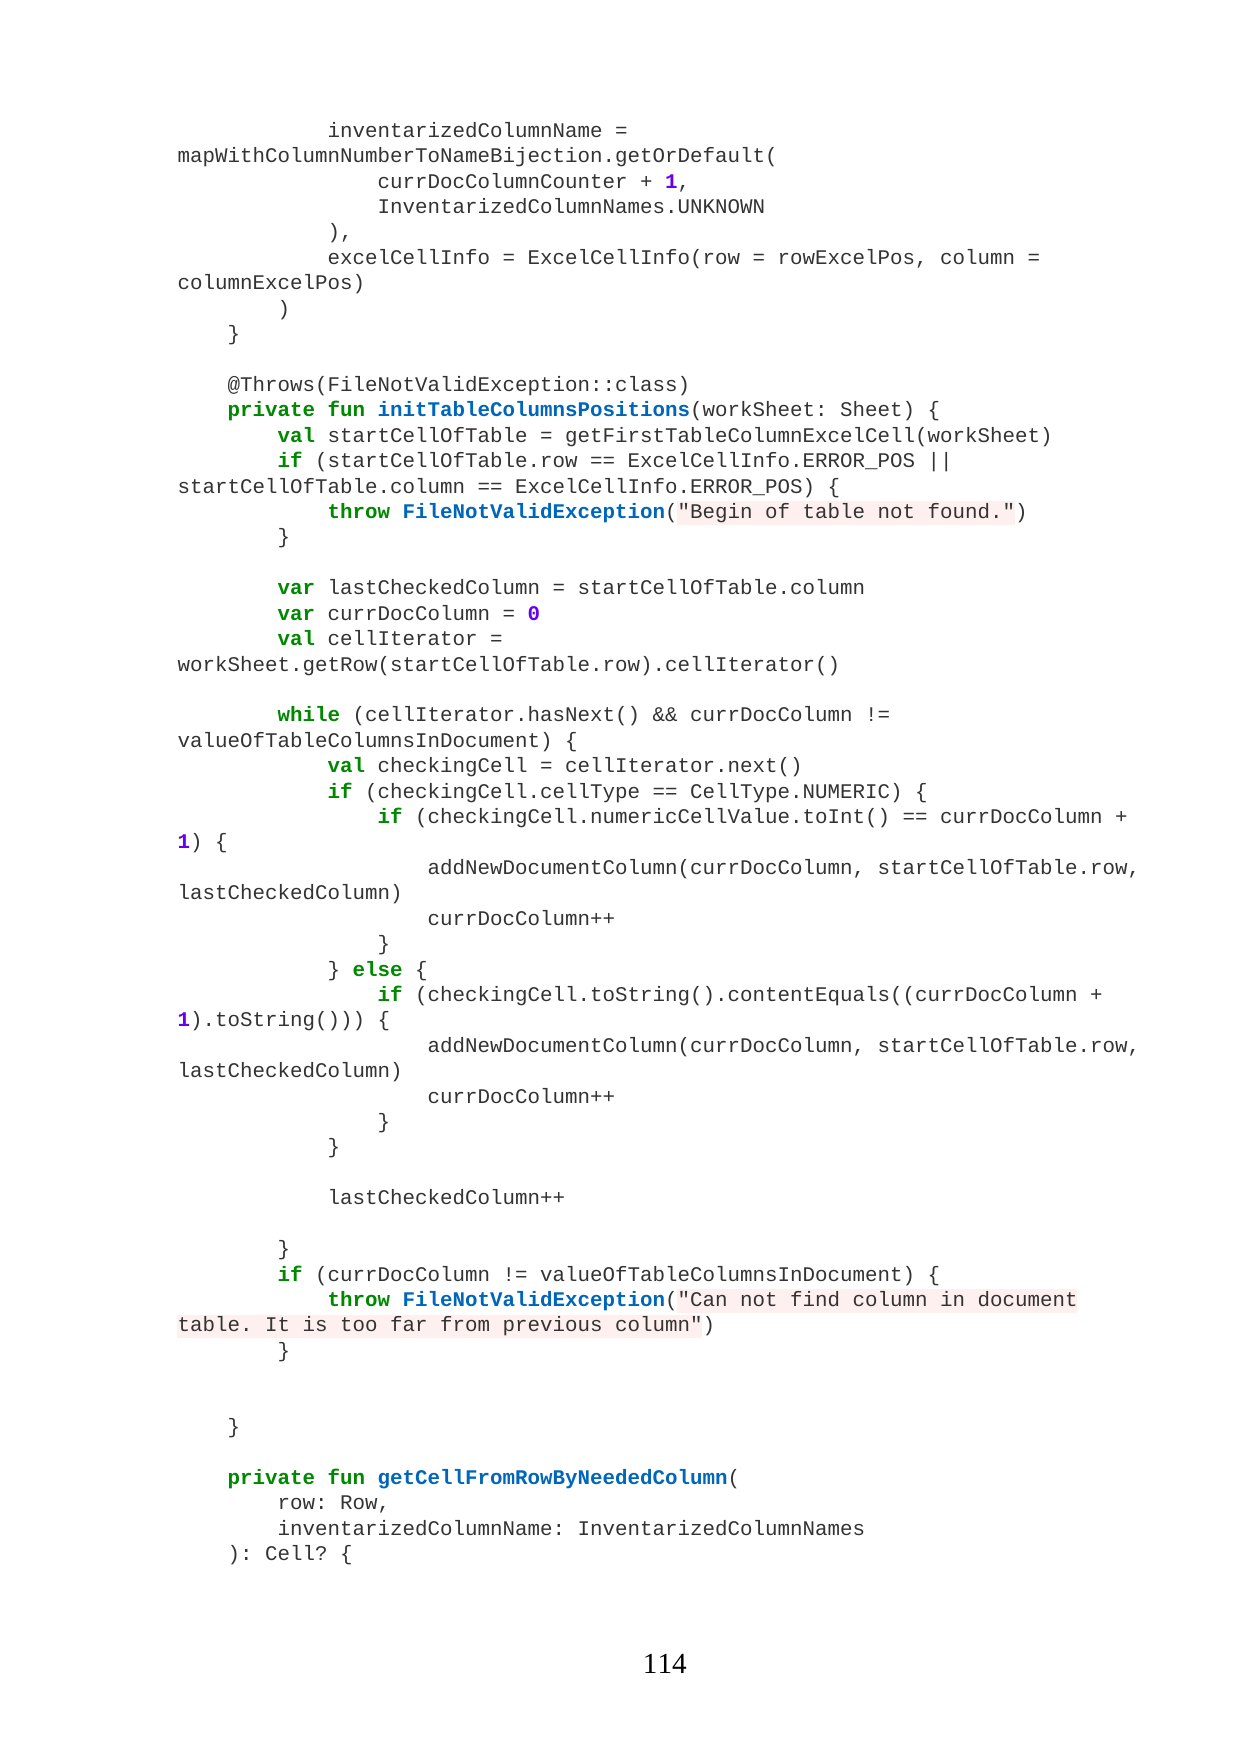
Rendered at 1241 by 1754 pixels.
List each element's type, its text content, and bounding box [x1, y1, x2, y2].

text excelCellInfo = ExcelCellInfo(row = rowExcelPos, column = columnExcelPos) [177, 245, 1152, 296]
text addNewDocumentColumn(currDocColumn, startCellOfTable.row, lastCheckedColumn) [177, 1033, 1152, 1084]
text if (checkingCell.cellType == CellType.NUMERIC) { [177, 779, 1152, 804]
text currDocColumn++ [177, 1084, 1152, 1109]
text private fun initTableColumnsPositions(workSheet: Sheet) { [177, 398, 1152, 423]
text lastCheckedColumn++ [177, 1186, 1152, 1211]
text } [177, 1414, 1152, 1440]
text while (cellIterator.hasNext() && currDocColumn != valueOfTableColumnsInDocument) { [177, 703, 1152, 753]
text throw FileNotValidException("Begin of table not found.") [177, 499, 1152, 525]
text var currDocColumn = 0 [177, 601, 1152, 626]
text } [177, 1135, 1152, 1160]
text val startCellOfTable = getFirstTableColumnExcelCell(workSheet) [177, 423, 1152, 448]
text } [177, 931, 1152, 957]
text private fun getCellFromRowByNeededColumn( [177, 1465, 1152, 1491]
text inventarizedColumnName: InventarizedColumnNames [177, 1516, 1152, 1541]
text } [177, 525, 1152, 550]
text ): Cell? { [177, 1541, 1152, 1567]
text } [177, 321, 1152, 347]
text @Throws(FileNotValidException::class) [177, 372, 1152, 398]
text } [177, 1109, 1152, 1135]
text if (startCellOfTable.row == ExcelCellInfo.ERROR_POS || startCellOfTable.column == ExcelCellInfo.ERROR_POS) { [177, 448, 1152, 499]
text currDocColumn++ [177, 906, 1152, 931]
text } else { [177, 957, 1152, 982]
text ), [177, 220, 1152, 245]
text inventarizedColumnName = mapWithColumnNumberToNameBijection.getOrDefault( [177, 118, 1152, 169]
text row: Row, [177, 1491, 1152, 1516]
text ) [177, 296, 1152, 321]
text currDocColumnCounter + 1, [177, 169, 1152, 194]
text } [177, 1236, 1152, 1262]
text var lastCheckedColumn = startCellOfTable.column [177, 576, 1152, 601]
text val cellIterator = workSheet.getRow(startCellOfTable.row).cellIterator() [177, 626, 1152, 677]
text if (checkingCell.numericCellValue.toInt() == currDocColumn + 1) { [177, 804, 1152, 855]
text InventarizedColumnNames.UNKNOWN [177, 194, 1152, 220]
text throw FileNotValidException("Can not find column in document table. It is too far from previous column") [177, 1287, 1152, 1338]
text } [177, 1338, 1152, 1363]
text addNewDocumentColumn(currDocColumn, startCellOfTable.row, lastCheckedColumn) [177, 855, 1152, 906]
text val checkingCell = cellIterator.next() [177, 753, 1152, 779]
text if (currDocColumn != valueOfTableColumnsInDocument) { [177, 1262, 1152, 1287]
text if (checkingCell.toString().contentEquals((currDocColumn + 1).toString())) { [177, 982, 1152, 1033]
